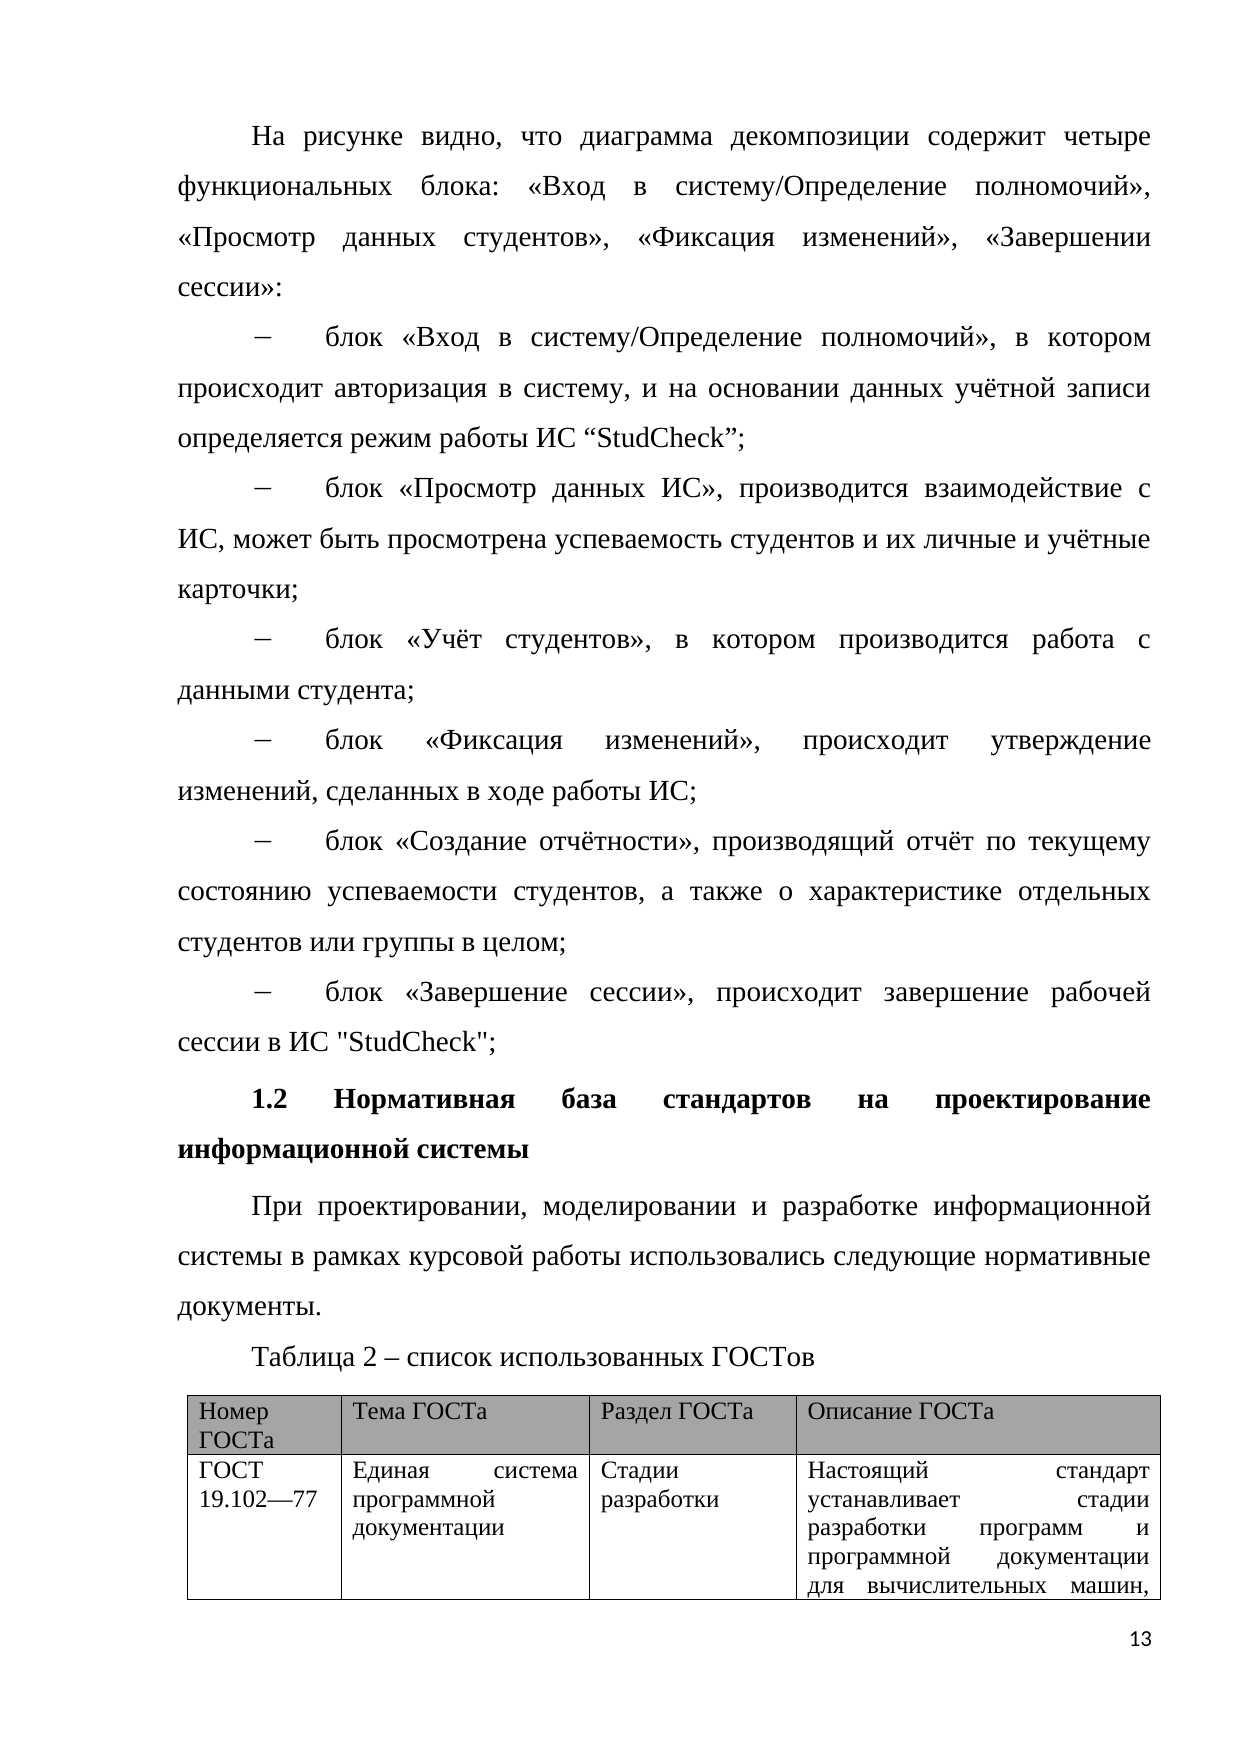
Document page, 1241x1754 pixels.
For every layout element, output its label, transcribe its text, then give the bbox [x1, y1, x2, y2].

table_cell Стадии разработки [590, 1455, 796, 1599]
list блок «Завершение сессии», происходит завершение рабочей сессии в ИС "StudCheck"; [177, 974, 1152, 1058]
list блок «Вход в систему/Определение полномочий», в котором происходит авторизация в систему, и на основании данных учётной записи определяется режим работы ИС “StudCheck”; [177, 319, 1152, 454]
table_header Раздел ГОСТа [590, 1396, 796, 1454]
list блок «Создание отчётности», производящий отчёт по текущему состоянию успеваемости студентов, а также о характеристике отдельных студентов или группы в целом; [177, 823, 1152, 957]
list блок «Учёт студентов», в котором производится работа с данными студента; [177, 621, 1152, 705]
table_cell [342, 1455, 589, 1599]
table_header Описание ГОСТа [797, 1396, 1160, 1454]
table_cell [797, 1455, 1160, 1599]
table_header Тема ГОСТа [342, 1396, 589, 1454]
list блок «Просмотр данных ИС», производится взаимодействие с ИС, может быть просмотрена успеваемость студентов и их личные и учётные карточки; [177, 470, 1152, 605]
subtitle 1.2 Нормативная база стандартов на проектирование информационной системы [177, 1081, 1152, 1165]
text На рисунке видно, что диаграмма декомпозиции содержит четыре функциональных блока: «Вход в систему/Определение полномочий», «Просмотр данных студентов», «Фиксация изменений», «Завершении сессии»: [177, 118, 1152, 303]
text Таблица 2 – список использованных ГОСТов [177, 1339, 1152, 1372]
text При проектировании, моделировании и разработке информационной системы в рамках курсовой работы использовались следующие нормативные документы. [177, 1188, 1152, 1322]
list блок «Фиксация изменений», происходит утверждение изменений, сделанных в ходе работы ИС; [177, 722, 1152, 806]
table_header Номер ГОСТа [188, 1396, 341, 1454]
table_cell ГОСТ 19.102—77 [188, 1455, 341, 1599]
